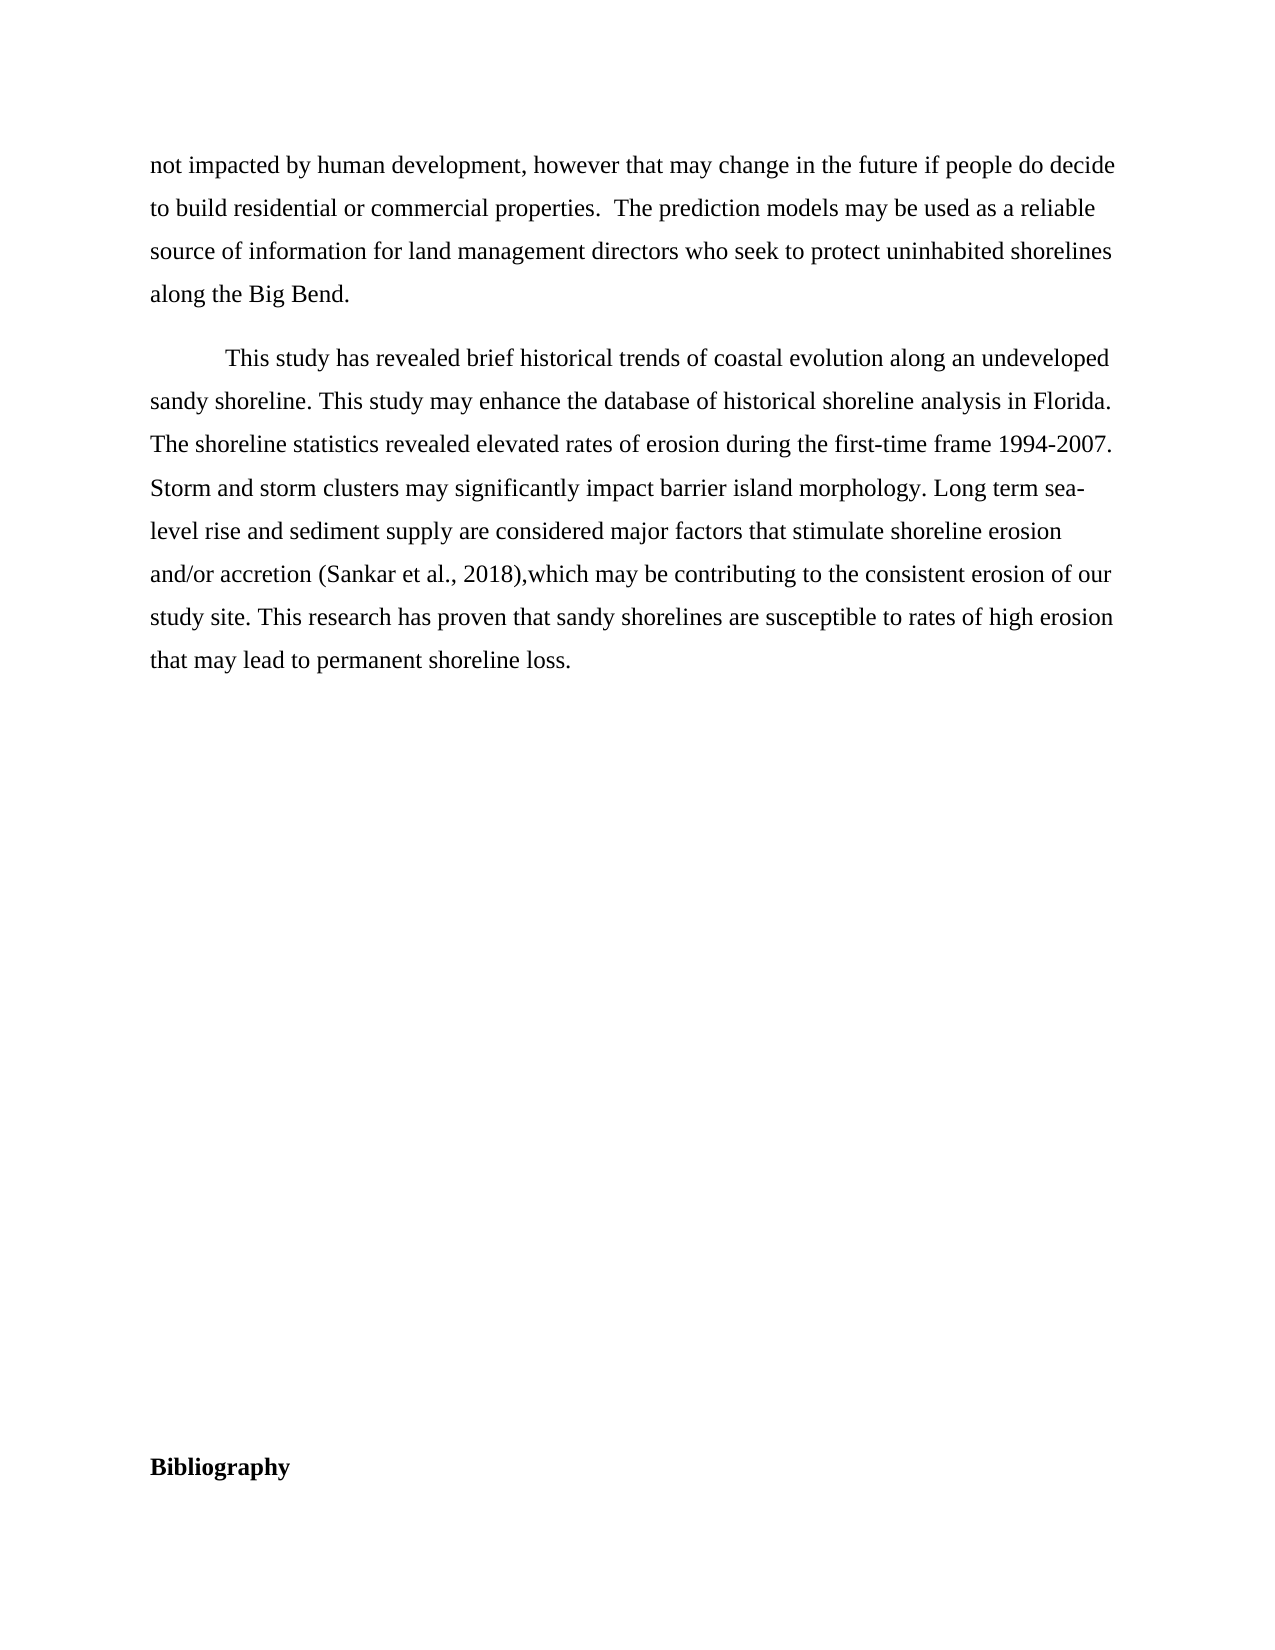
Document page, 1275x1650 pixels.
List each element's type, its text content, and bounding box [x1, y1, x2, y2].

text This study has revealed brief historical trends of coastal evolution along an undeveloped sandy shoreline. This study may enhance the database of historical shoreline analysis in Florida. The shoreline statistics revealed elevated rates of erosion during the first-time frame 1994-2007. Storm and storm clusters may significantly impact barrier island morphology. Long term sea-level rise and sediment supply are considered major factors that stimulate shoreline erosion and/or accretion ,which may be contributing to the consistent erosion of our study site. This research has proven that sandy shorelines are susceptible to rates of high erosion that may lead to permanent shoreline loss. [150, 343, 1125, 674]
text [150, 150, 1125, 308]
text Bibliography [150, 1452, 1125, 1480]
